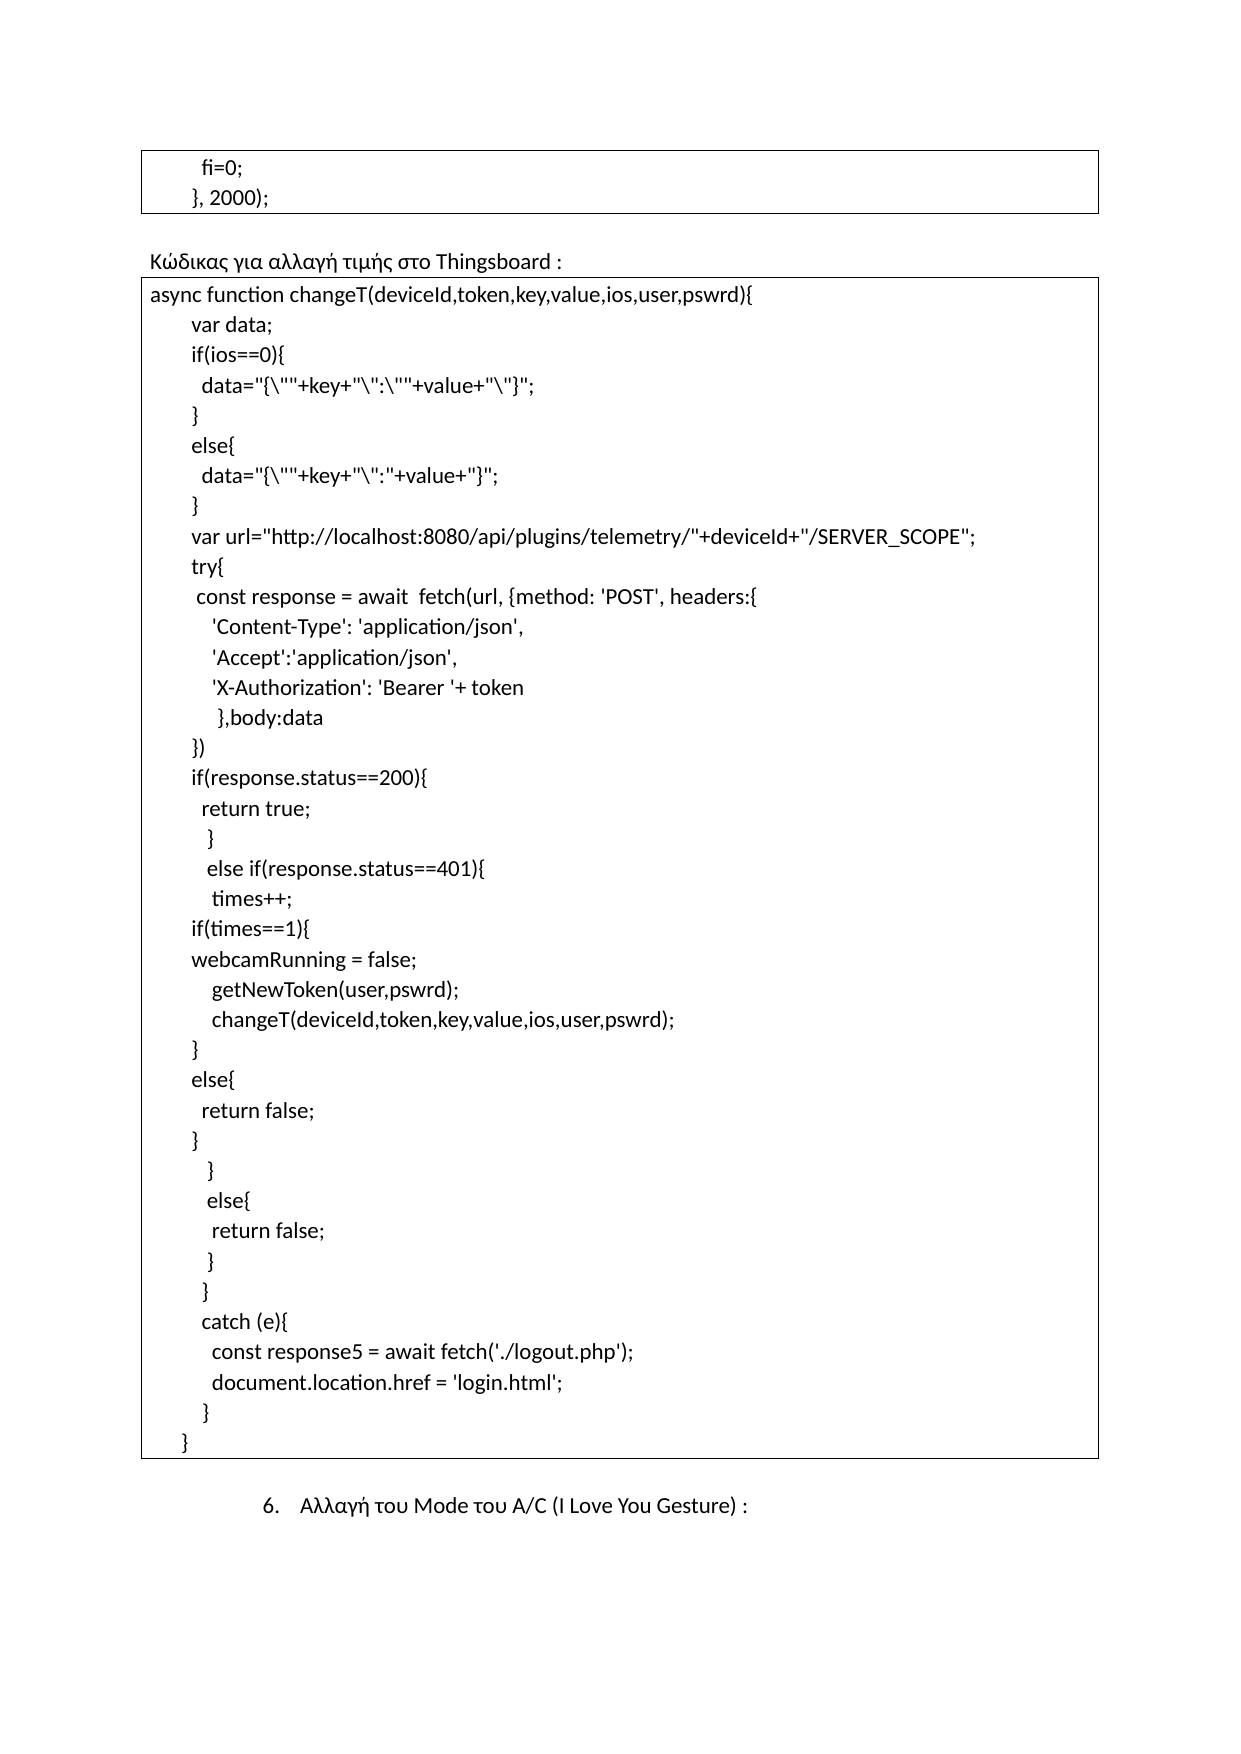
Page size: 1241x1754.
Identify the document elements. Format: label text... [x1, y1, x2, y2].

text }) [142, 730, 1098, 760]
text catch (e){ [142, 1304, 1098, 1334]
text else{ [142, 1183, 1098, 1213]
text return false; [142, 1213, 1098, 1244]
text }, 2000); [142, 180, 1098, 213]
text if(ios==0){ [142, 337, 1098, 368]
text var data; [142, 307, 1098, 337]
text } [142, 1274, 1098, 1304]
text } [142, 1153, 1098, 1183]
text } [142, 1425, 1098, 1458]
text 'Content-Type': 'application/json', [142, 609, 1098, 639]
text } [142, 1244, 1098, 1274]
text else{ [142, 428, 1098, 458]
text getNewToken(user,pswrd); [142, 972, 1098, 1002]
text changeT(deviceId,token,key,value,ios,user,pswrd); [142, 1002, 1098, 1032]
text } [142, 821, 1098, 851]
text data="{\""+key+"\":"+value+"}"; [142, 458, 1098, 488]
text return false; [142, 1093, 1098, 1123]
list Αλλαγή του Mode του A/C (I Love You Gesture) : [262, 1492, 1090, 1520]
text times++; [142, 881, 1098, 911]
text var url="http://localhost:8080/api/plugins/telemetry/"+deviceId+"/SERVER_SCOPE"; [142, 519, 1098, 549]
text document.location.href = 'login.html'; [142, 1364, 1098, 1395]
text else{ [142, 1062, 1098, 1093]
text Κώδικας για αλλαγή τιμής στο Thingsboard : [150, 247, 1090, 275]
text else if(response.status==401){ [142, 851, 1098, 881]
text } [142, 1032, 1098, 1062]
text const response5 = await fetch('./logout.php'); [142, 1334, 1098, 1364]
text if(response.status==200){ [142, 760, 1098, 791]
text const response = await fetch(url, {method: 'POST', headers:{ [142, 579, 1098, 609]
text },body:data [142, 700, 1098, 730]
text data="{\""+key+"\":\""+value+"\"}"; [142, 368, 1098, 398]
text if(times==1){ [142, 911, 1098, 942]
text async function changeT(deviceId,token,key,value,ios,user,pswrd){ [142, 278, 1098, 307]
text fi=0; [142, 151, 1098, 180]
text webcamRunning = false; [142, 942, 1098, 972]
text 'X-Authorization': 'Bearer '+ token [142, 670, 1098, 700]
text return true; [142, 791, 1098, 821]
text } [142, 1395, 1098, 1425]
text } [142, 488, 1098, 519]
text } [142, 1123, 1098, 1153]
text 'Accept':'application/json', [142, 639, 1098, 670]
text } [142, 398, 1098, 428]
text try{ [142, 549, 1098, 579]
